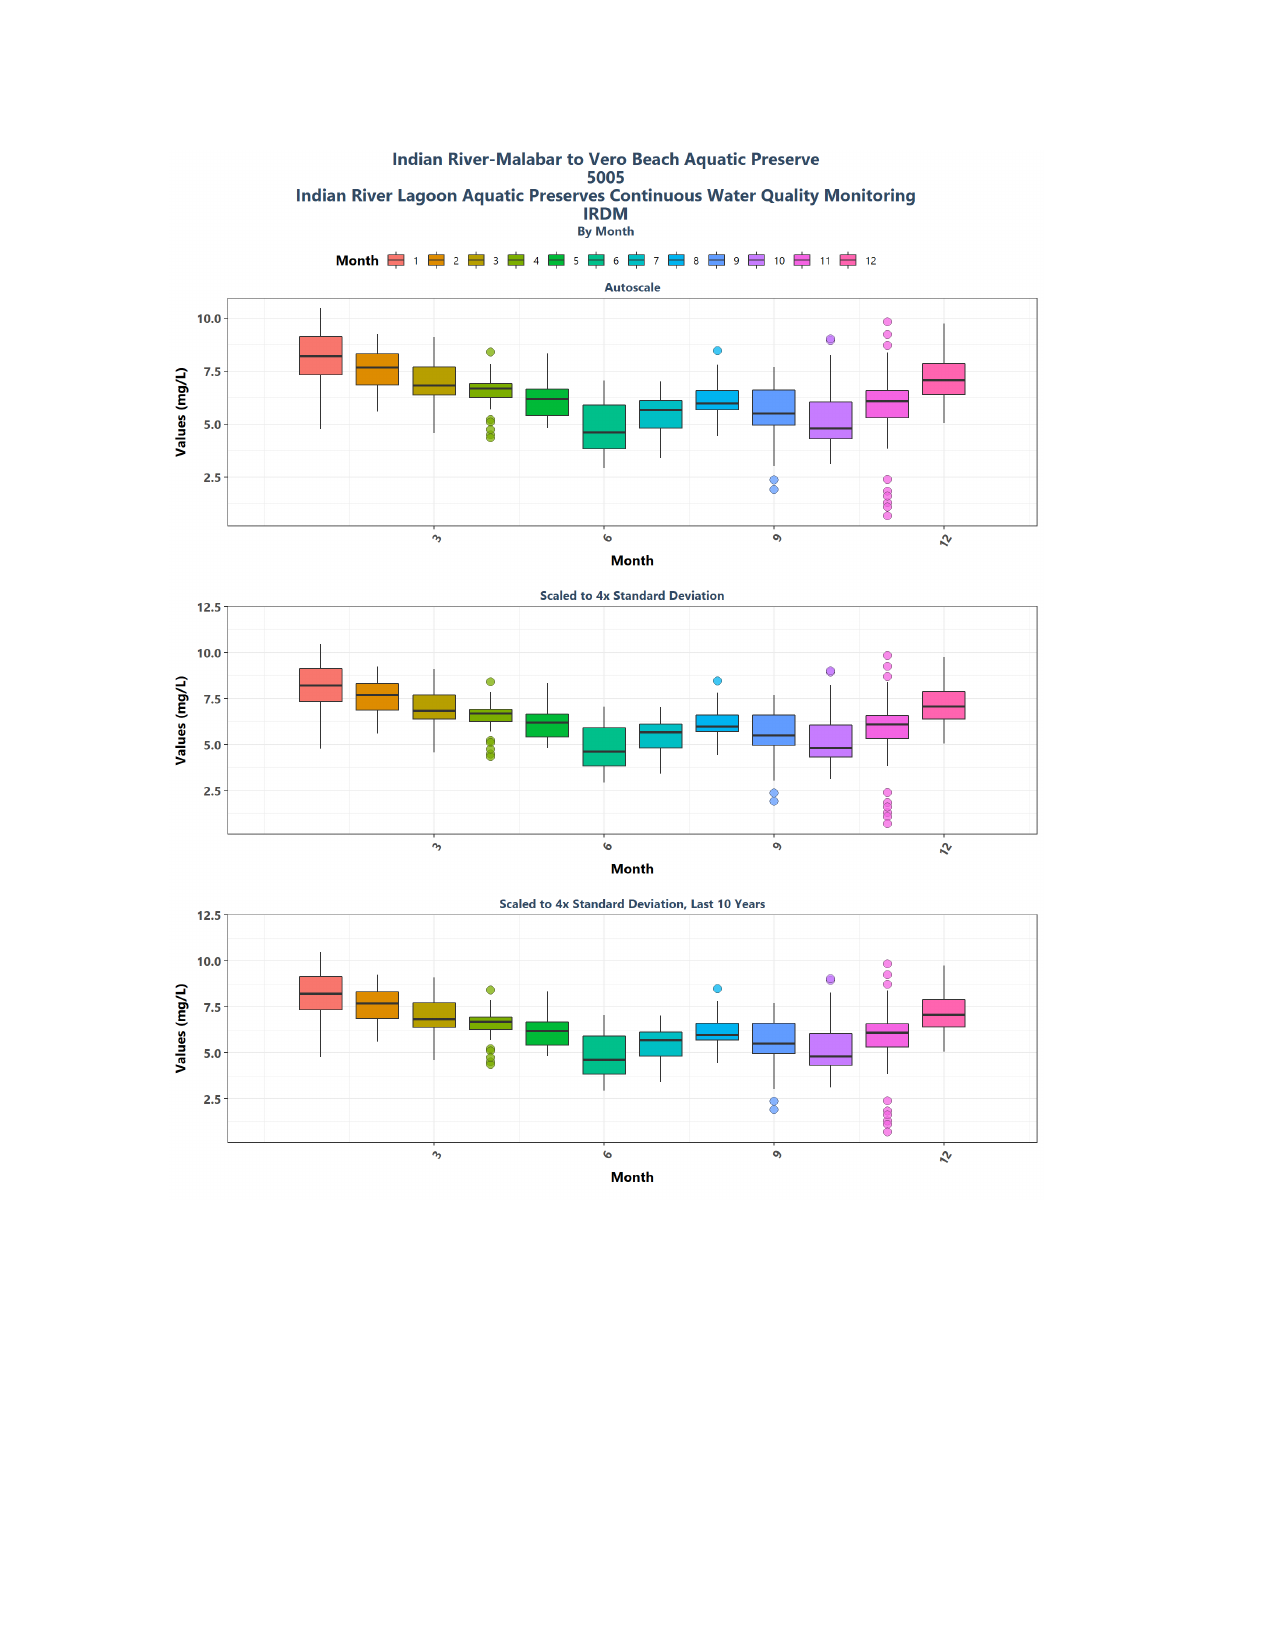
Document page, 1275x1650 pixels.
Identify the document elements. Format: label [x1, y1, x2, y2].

picture [168, 150, 1044, 1200]
